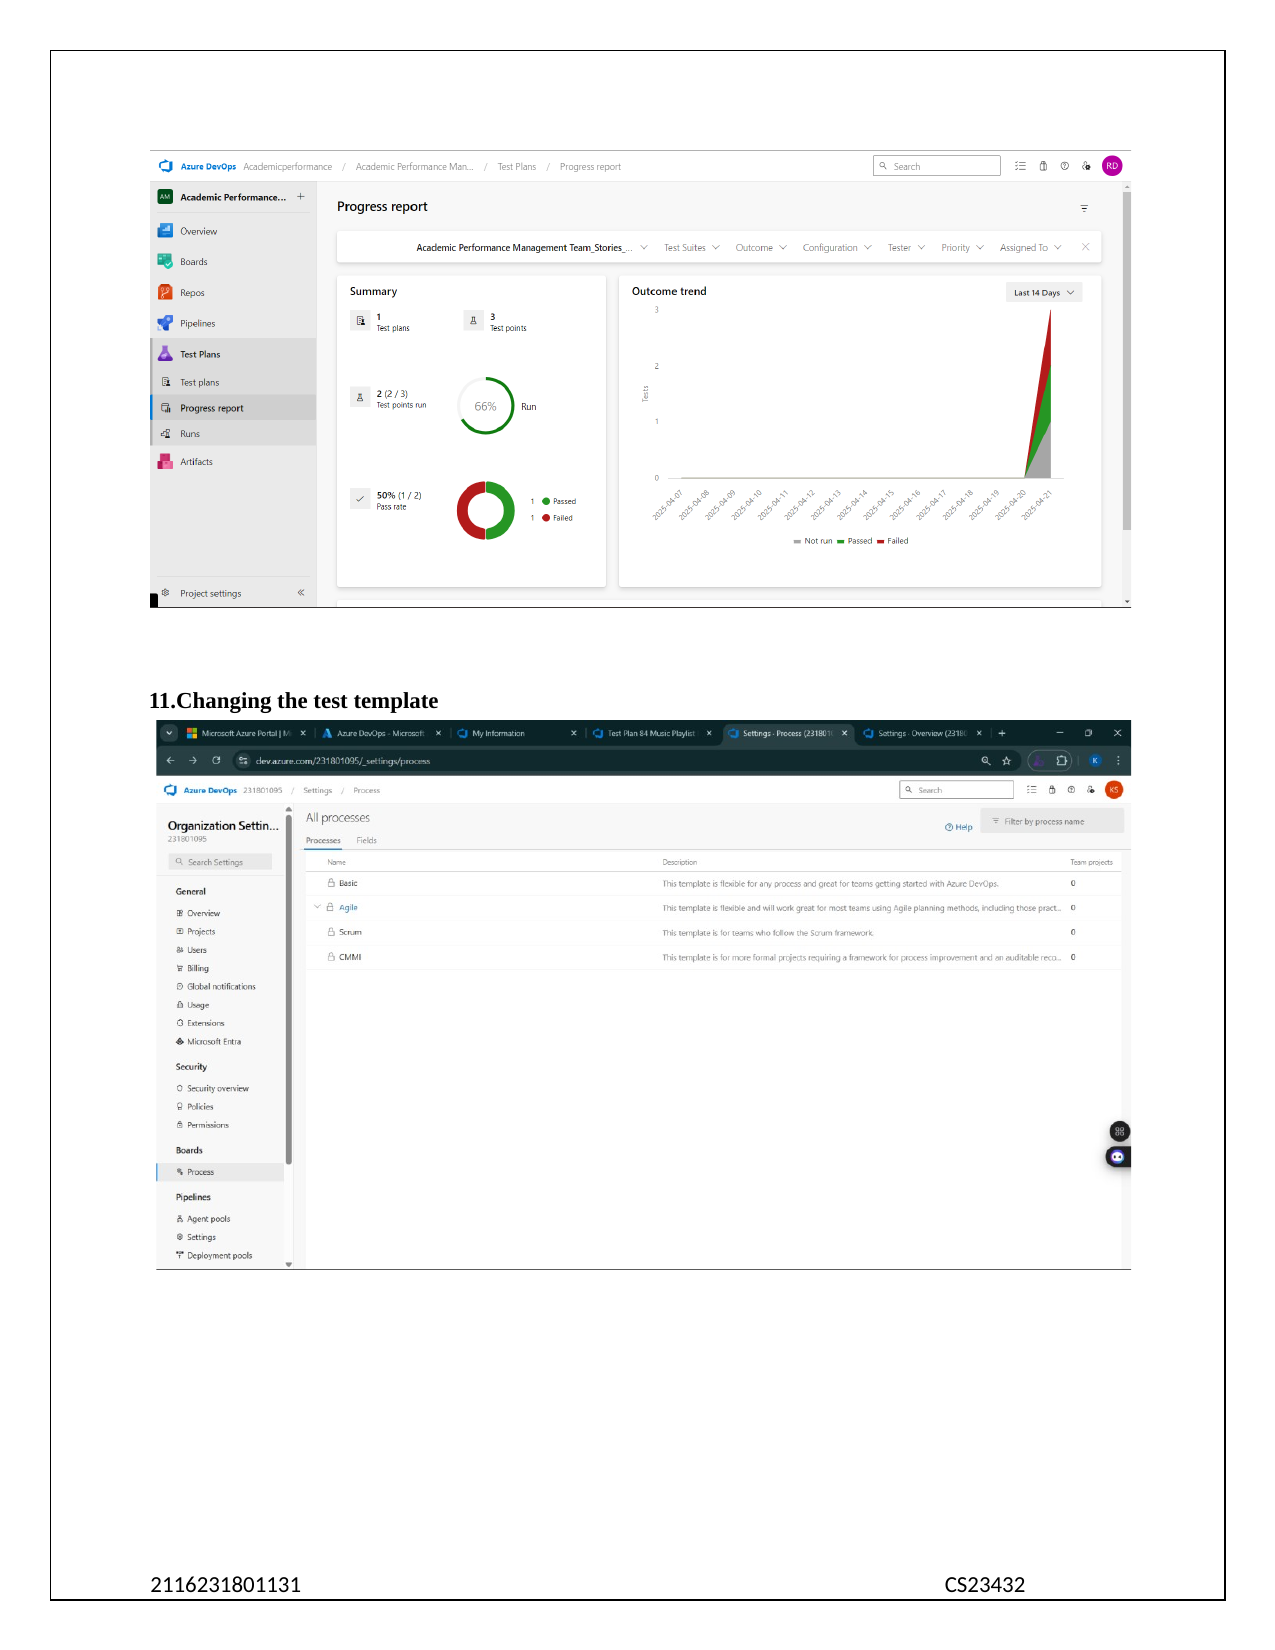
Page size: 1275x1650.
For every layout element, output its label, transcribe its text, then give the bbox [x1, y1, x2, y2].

picture [150, 150, 1132, 608]
text 11.Changing the test template [148, 687, 1064, 714]
picture [156, 720, 1132, 1270]
